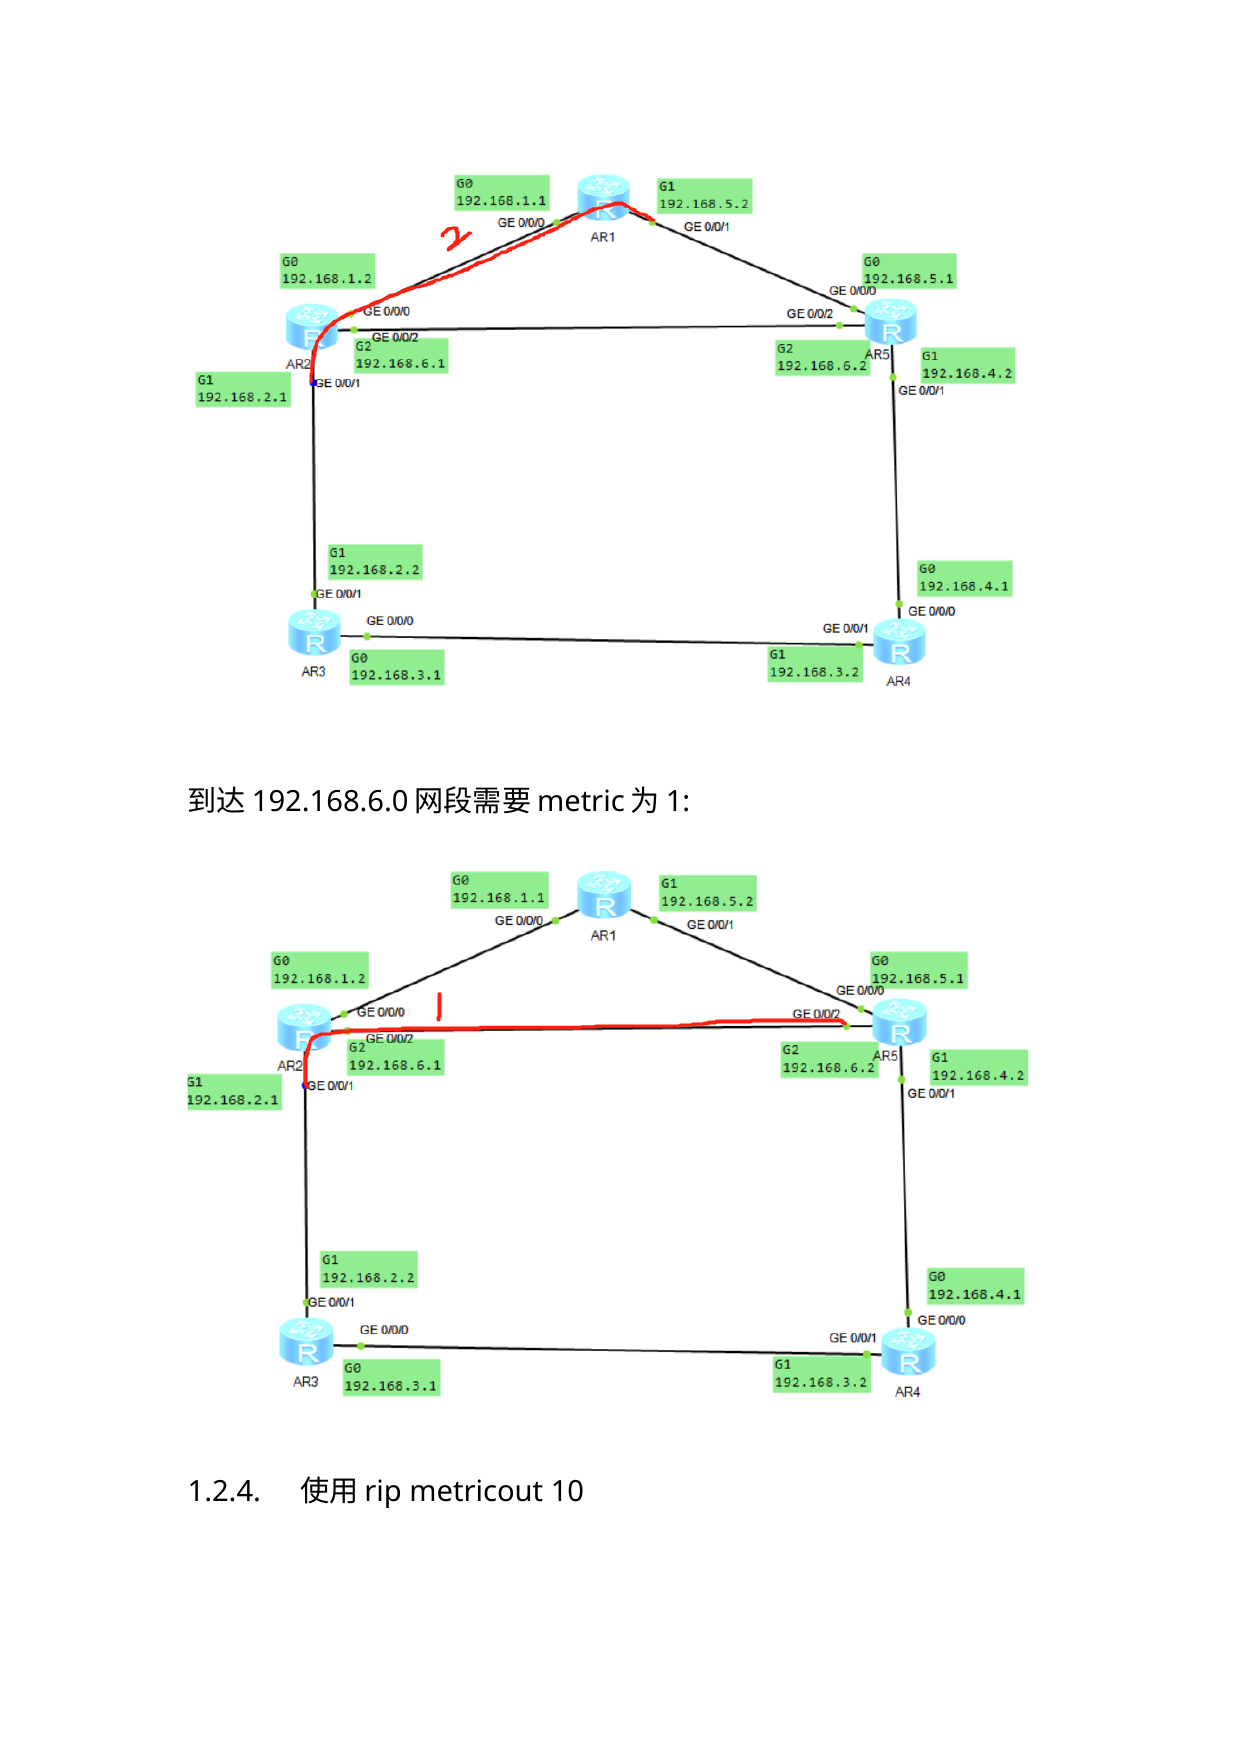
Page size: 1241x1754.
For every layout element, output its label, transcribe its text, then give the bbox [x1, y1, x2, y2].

picture [187, 162, 1053, 716]
text 到达192.168.6.0网段需要metric为1: [187, 767, 1053, 832]
picture [187, 851, 1053, 1417]
list 使用rip metricout 10 [187, 1457, 1053, 1522]
